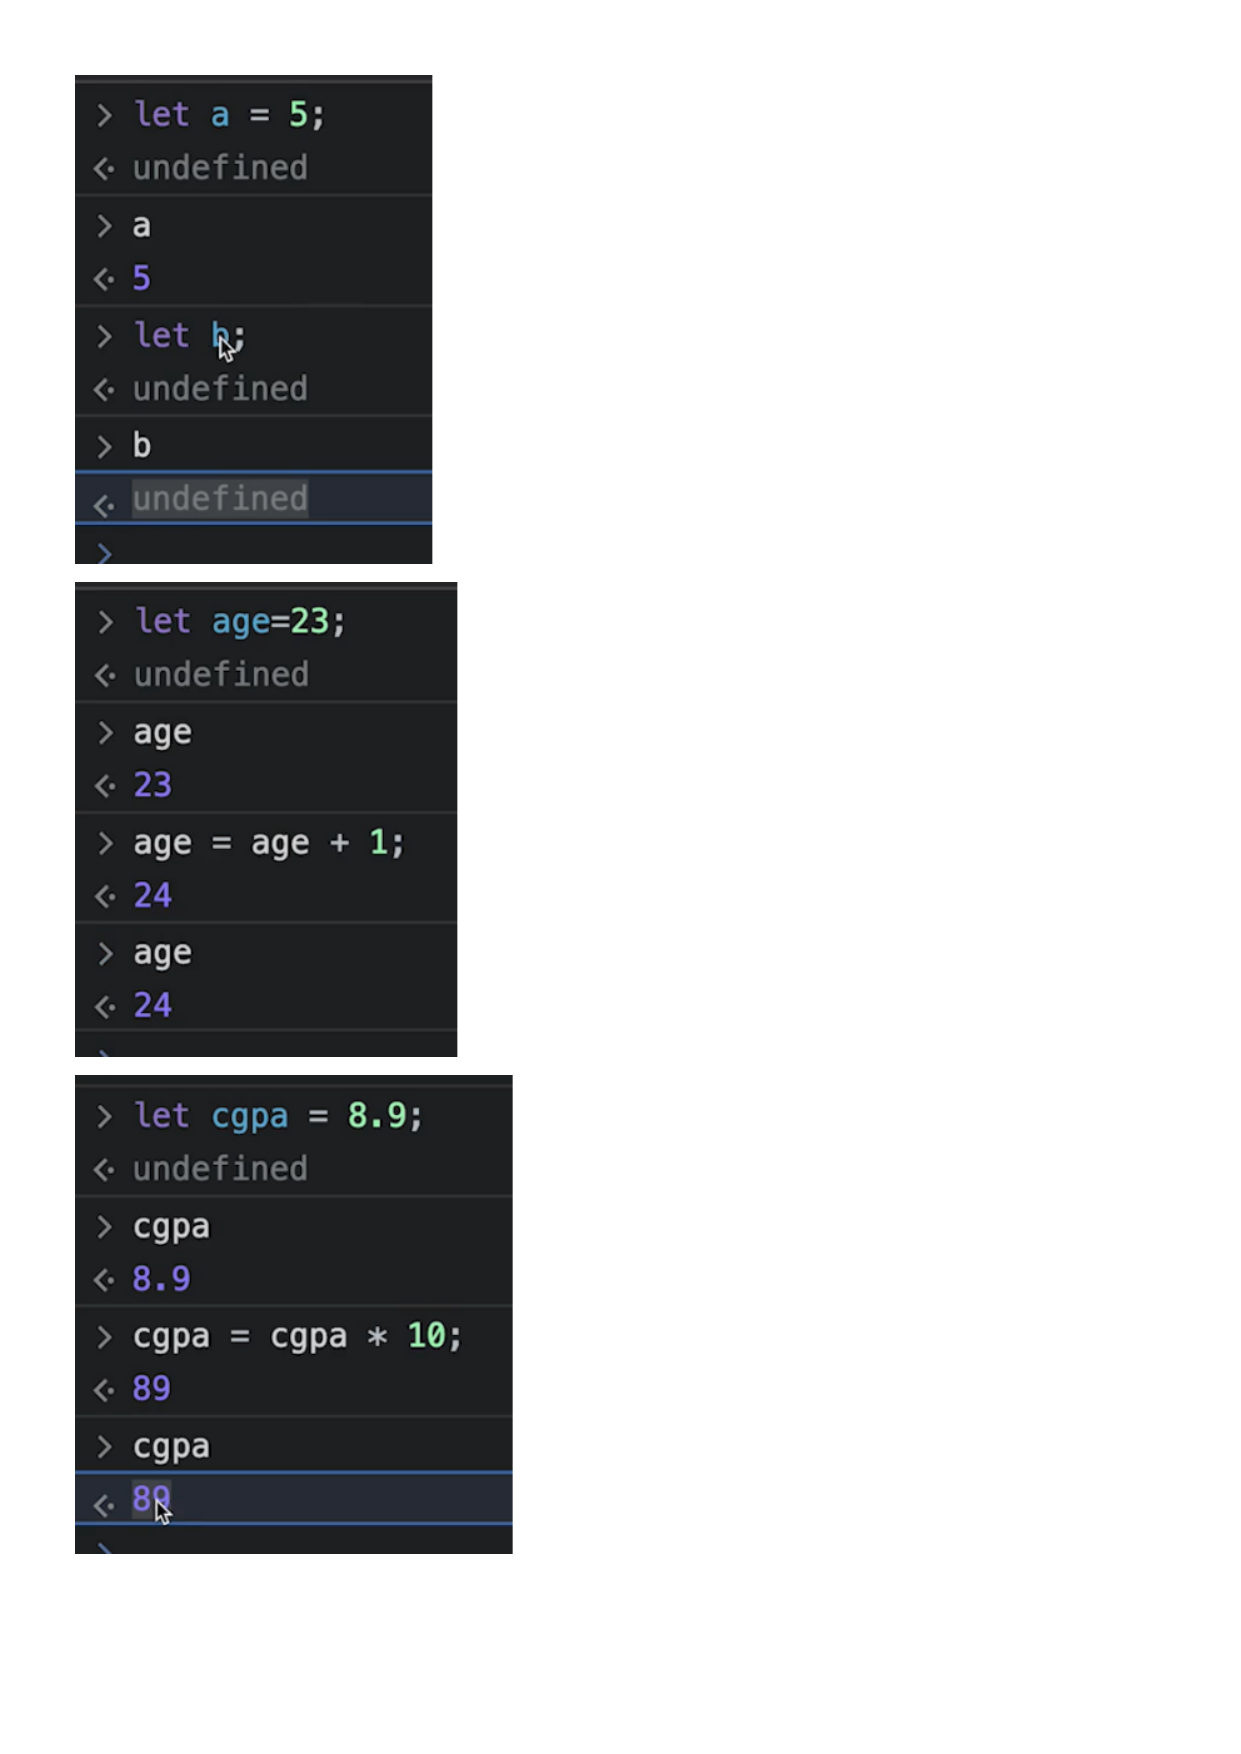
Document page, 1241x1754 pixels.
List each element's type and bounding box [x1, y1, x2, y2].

picture [75, 75, 433, 564]
picture [75, 582, 458, 1057]
picture [75, 1075, 513, 1554]
